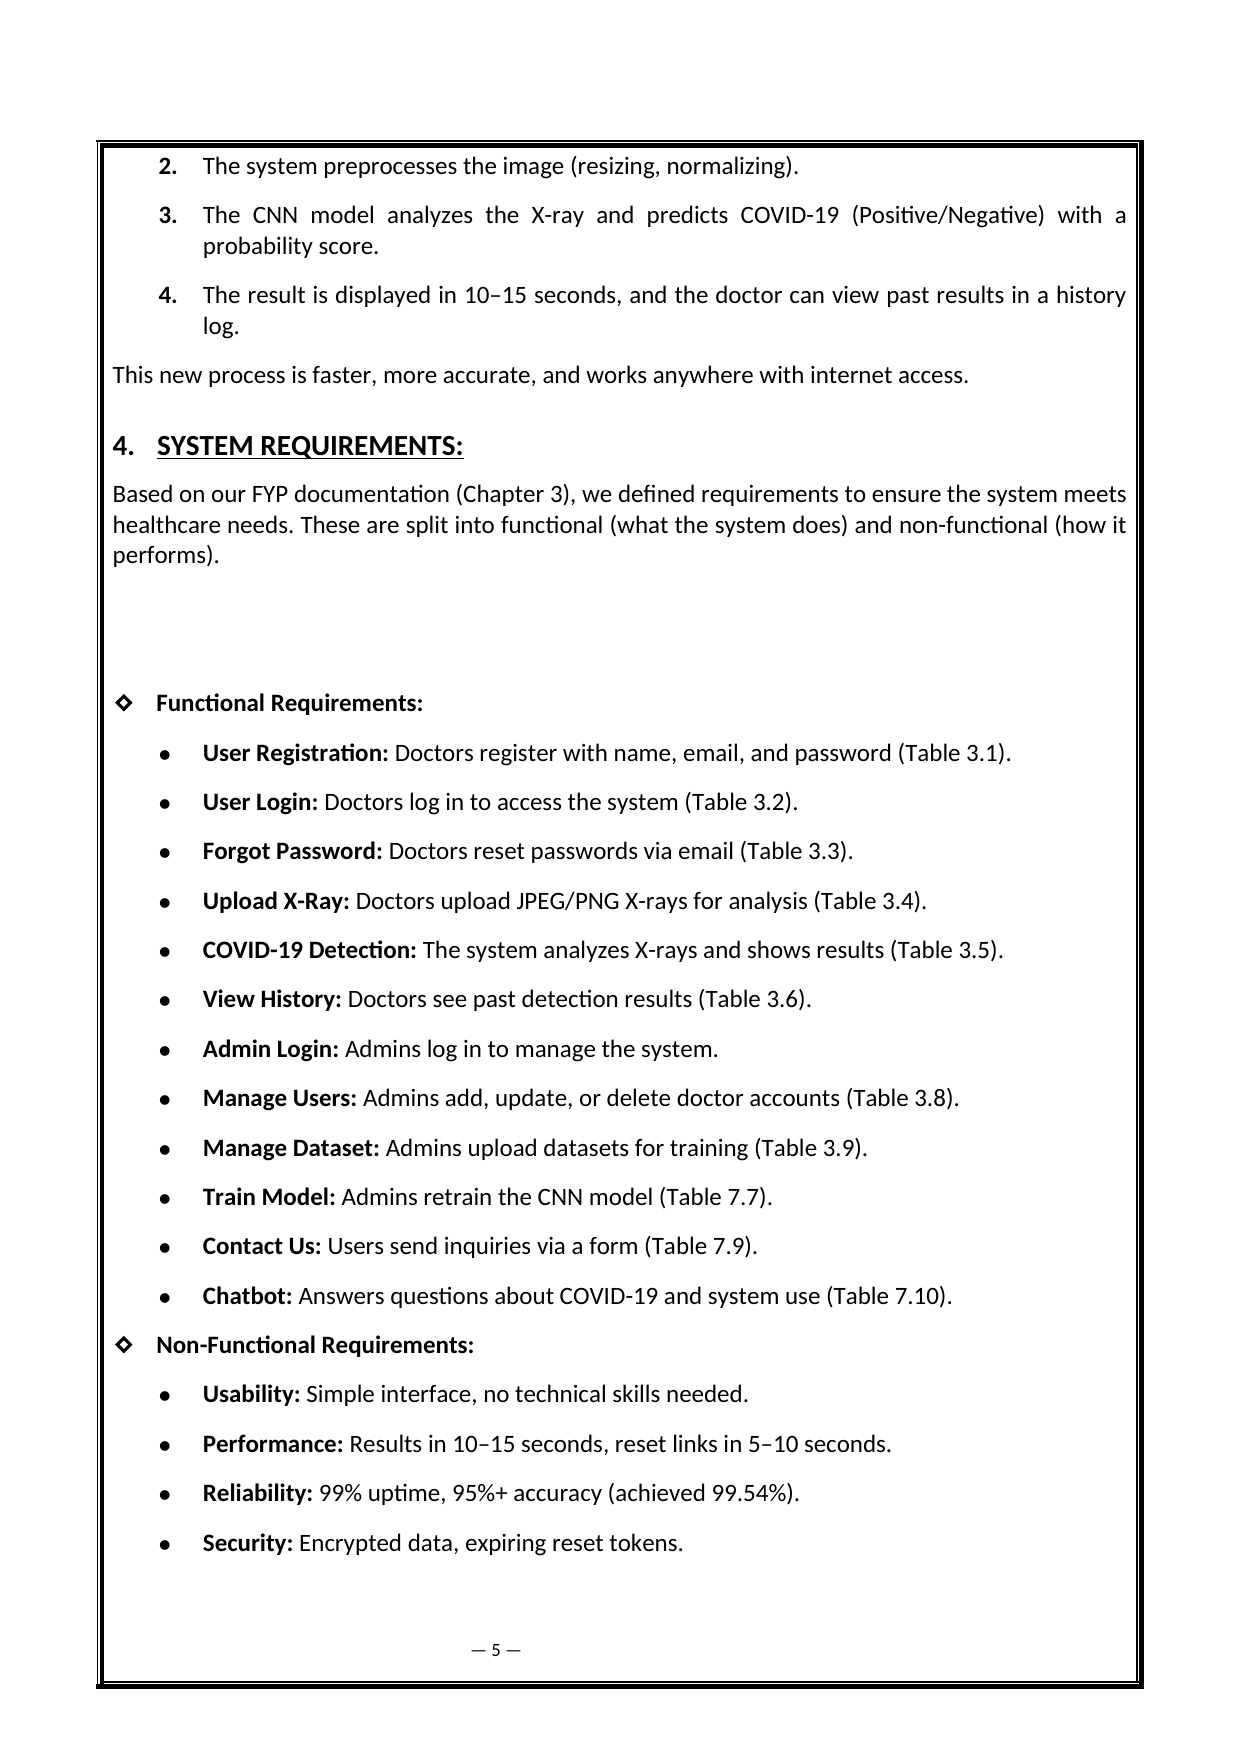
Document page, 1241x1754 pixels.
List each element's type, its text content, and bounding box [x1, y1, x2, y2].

list Reliability: 99% uptime, 95%+ accuracy (achieved 99.54%). [158, 1477, 1128, 1508]
list Upload X-Ray: Doctors upload JPEG/PNG X-rays for analysis (Table 3.4). [158, 885, 1128, 915]
list Security: Encrypted data, expiring reset tokens. [158, 1527, 1128, 1557]
list Forgot Password: Doctors reset passwords via email (Table 3.3). [158, 836, 1128, 866]
list The CNN model analyzes the X-ray and predicts COVID-19 (Positive/Negative) with a probability score. [158, 199, 1128, 260]
list Admin Login: Admins log in to manage the system. [158, 1033, 1128, 1063]
list Performance: Results in 10–15 seconds, reset links in 5–10 seconds. [158, 1428, 1128, 1458]
list Manage Dataset: Admins upload datasets for training (Table 3.9). [158, 1132, 1128, 1162]
list Contact Us: Users send inquiries via a form (Table 7.9). [158, 1231, 1128, 1261]
list Manage Users: Admins add, update, or delete doctor accounts (Table 3.8). [158, 1082, 1128, 1113]
list COVID-19 Detection: The system analyzes X-rays and shows results (Table 3.5). [158, 934, 1128, 965]
list User Registration: Doctors register with name, email, and password (Table 3.1). [158, 737, 1128, 767]
list View History: Doctors see past detection results (Table 3.6). [158, 984, 1128, 1014]
list This new process is faster, more accurate, and works anywhere with internet access. [112, 359, 1128, 390]
list Usability: Simple interface, no technical skills needed. [158, 1379, 1128, 1409]
list The result is displayed in 10–15 seconds, and the doctor can view past results in a history log. [158, 279, 1128, 340]
list Functional Requirements: [112, 687, 1128, 718]
list SYSTEM REQUIREMENTS: [112, 427, 1128, 463]
list User Login: Doctors log in to access the system (Table 3.2). [158, 786, 1128, 817]
list Based on our FYP documentation (Chapter 3), we defined requirements to ensure the system meets healthcare needs. These are split into functional (what the system does) and non-functional (how it performs). [112, 478, 1128, 570]
list Chatbot: Answers questions about COVID-19 and system use (Table 7.10). [158, 1280, 1128, 1310]
list Non-Functional Requirements: [112, 1329, 1128, 1360]
list Train Model: Admins retrain the CNN model (Table 7.7). [158, 1181, 1128, 1212]
list The system preprocesses the image (resizing, normalizing). [158, 150, 1128, 181]
